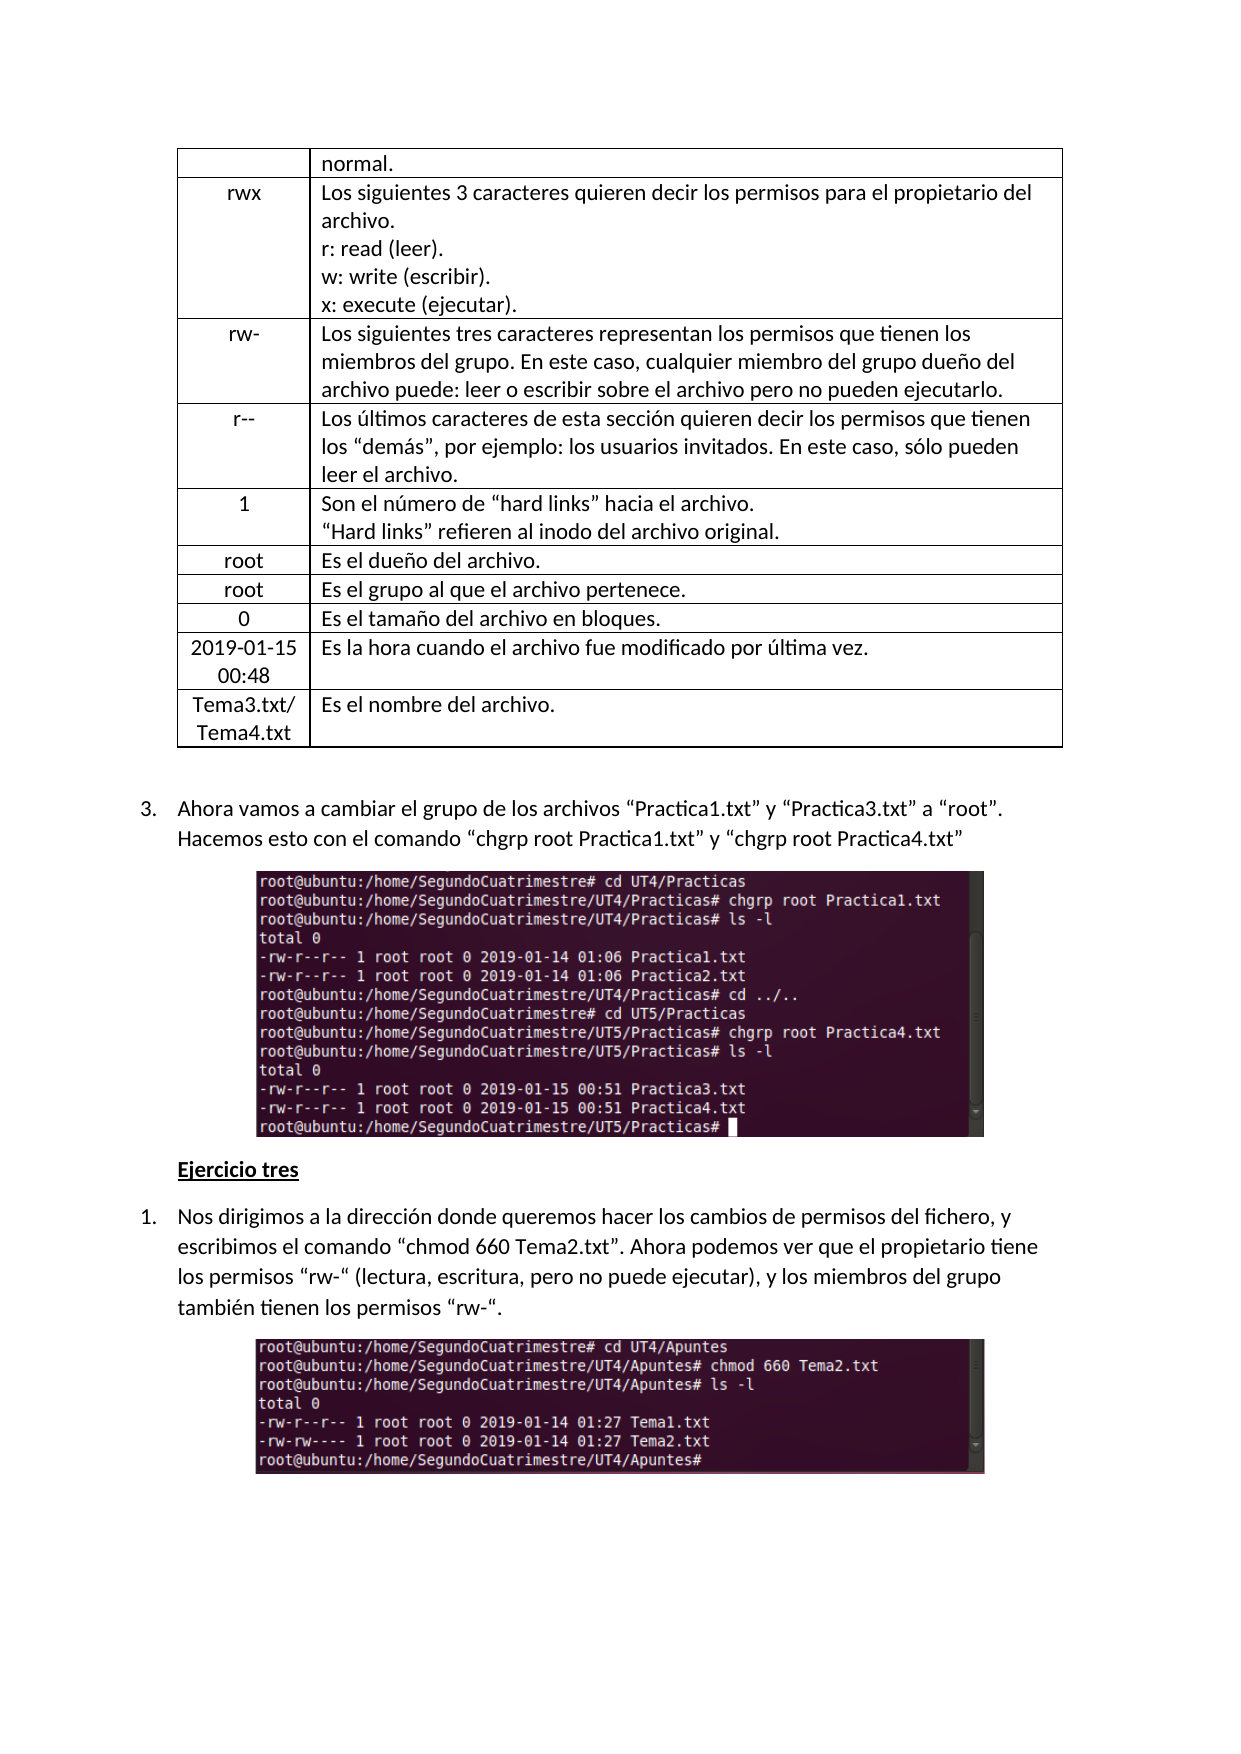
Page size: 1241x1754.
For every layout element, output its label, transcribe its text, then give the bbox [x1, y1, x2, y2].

table_cell r-- [178, 404, 309, 488]
table_cell Es el tamaño del archivo en bloques. [311, 604, 1062, 632]
table_header - [178, 149, 309, 177]
table_cell Es la hora cuando el archivo fue modificado por última vez. [311, 633, 1062, 689]
picture [256, 871, 984, 1137]
list Nos dirigimos a la dirección donde queremos hacer los cambios de permisos del fichero, y escribimos el comando “chmod 660 Tema2.txt”. Ahora podemos ver que el propietario tiene los permisos “rw-“ (lectura, escritura, pero no puede ejecutar), y los miembros del grupo también tienen los permisos “rw-“. [140, 1202, 1063, 1321]
picture [255, 1339, 985, 1474]
table_cell 2019-01-15 00:48 [178, 633, 309, 689]
table_cell Los últimos caracteres de esta sección quieren decir los permisos que tienen los “demás”, por ejemplo: los usuarios invitados. En este caso, sólo pueden leer el archivo. [311, 404, 1062, 488]
table_cell Es el dueño del archivo. [311, 546, 1062, 574]
table_cell Los siguientes 3 caracteres quieren decir los permisos para el propietario del archivo. r: read (leer). w: write (escribir). x: execute (ejecutar). [311, 178, 1062, 318]
table_cell Es el grupo al que el archivo pertenece. [311, 575, 1062, 603]
table_cell Son el número de “hard links” hacia el archivo. “Hard links” refieren al inodo del archivo original. [311, 489, 1062, 545]
text Ejercicio tres [177, 1155, 1063, 1183]
list Ahora vamos a cambiar el grupo de los archivos “Practica1.txt” y “Practica3.txt” a “root”. Hacemos esto con el comando “chgrp root Practica1.txt” y “chgrp root Practica4.txt” [140, 794, 1063, 853]
table_cell rw- [178, 319, 309, 403]
table_cell root [178, 546, 309, 574]
table_cell Los siguientes tres caracteres representan los permisos que tienen los miembros del grupo. En este caso, cualquier miembro del grupo dueño del archivo puede: leer o escribir sobre el archivo pero no pueden ejecutarlo. [311, 319, 1062, 403]
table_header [311, 149, 1062, 177]
table_cell Es el nombre del archivo. [311, 690, 1062, 746]
table_cell Tema3.txt/ Tema4.txt [178, 690, 309, 746]
table_cell root [178, 575, 309, 603]
table_cell rwx [178, 178, 309, 318]
table_cell 0 [178, 604, 309, 632]
table_cell 1 [178, 489, 309, 545]
